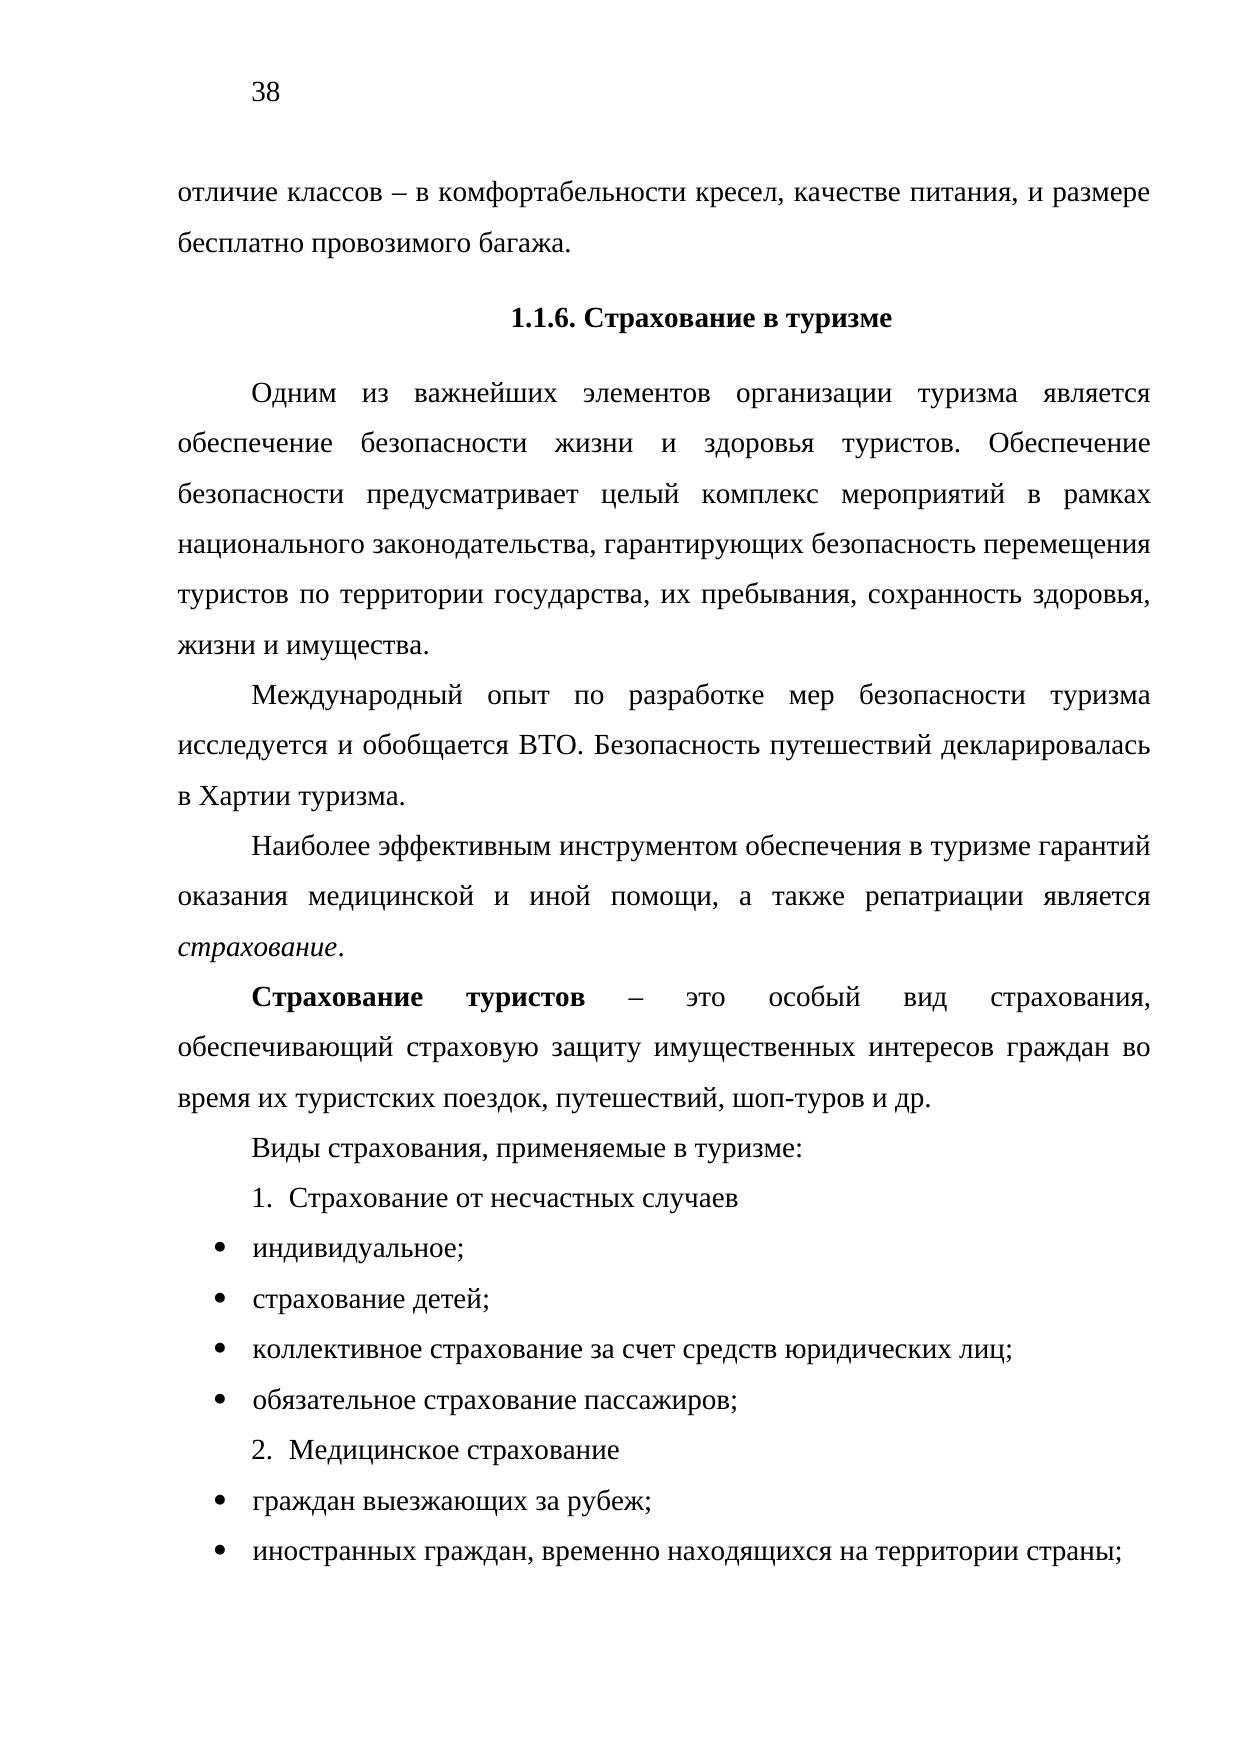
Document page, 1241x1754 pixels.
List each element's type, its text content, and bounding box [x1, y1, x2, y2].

text Международный опыт по разработке мер безопасности туризма исследуется и обобщается ВТО. Безопасность путешествий декларировалась в Хартии туризма. [177, 677, 1152, 811]
text Одним из важнейших элементов организации туризма является обеспечение безопасности жизни и здоровья туристов. Обеспечение безопасности предусматривает целый комплекс мероприятий в рамках национального законодательства, гарантирующих безопасность перемещения туристов по территории государства, их пребывания, сохранность здоровья, жизни и имущества. [177, 375, 1152, 660]
list страхование детей; [215, 1281, 1152, 1315]
list граждан выезжающих за рубеж; [215, 1483, 1152, 1516]
list Медицинское страхование [251, 1432, 1152, 1466]
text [177, 174, 1152, 258]
list Страхование от несчастных случаев [251, 1180, 1152, 1214]
subtitle 1.1.6. Страхование в туризме [177, 300, 1152, 333]
text Наиболее эффективным инструментом обеспечения в туризме гарантий оказания медицинской и иной помощи, а также репатриации является страхование. [177, 828, 1152, 962]
text Виды страхования, применяемые в туризме: [177, 1130, 1152, 1163]
text Страхование туристов – это особый вид страхования, обеспечивающий страховую защиту имущественных интересов граждан во время их туристских поездок, путешествий, шоп-туров и др. [177, 979, 1152, 1113]
list иностранных граждан, временно находящихся на территории страны; [215, 1533, 1152, 1567]
list индивидуальное; [215, 1231, 1152, 1264]
list обязательное страхование пассажиров; [215, 1382, 1152, 1416]
list коллективное страхование за счет средств юридических лиц; [215, 1331, 1152, 1365]
